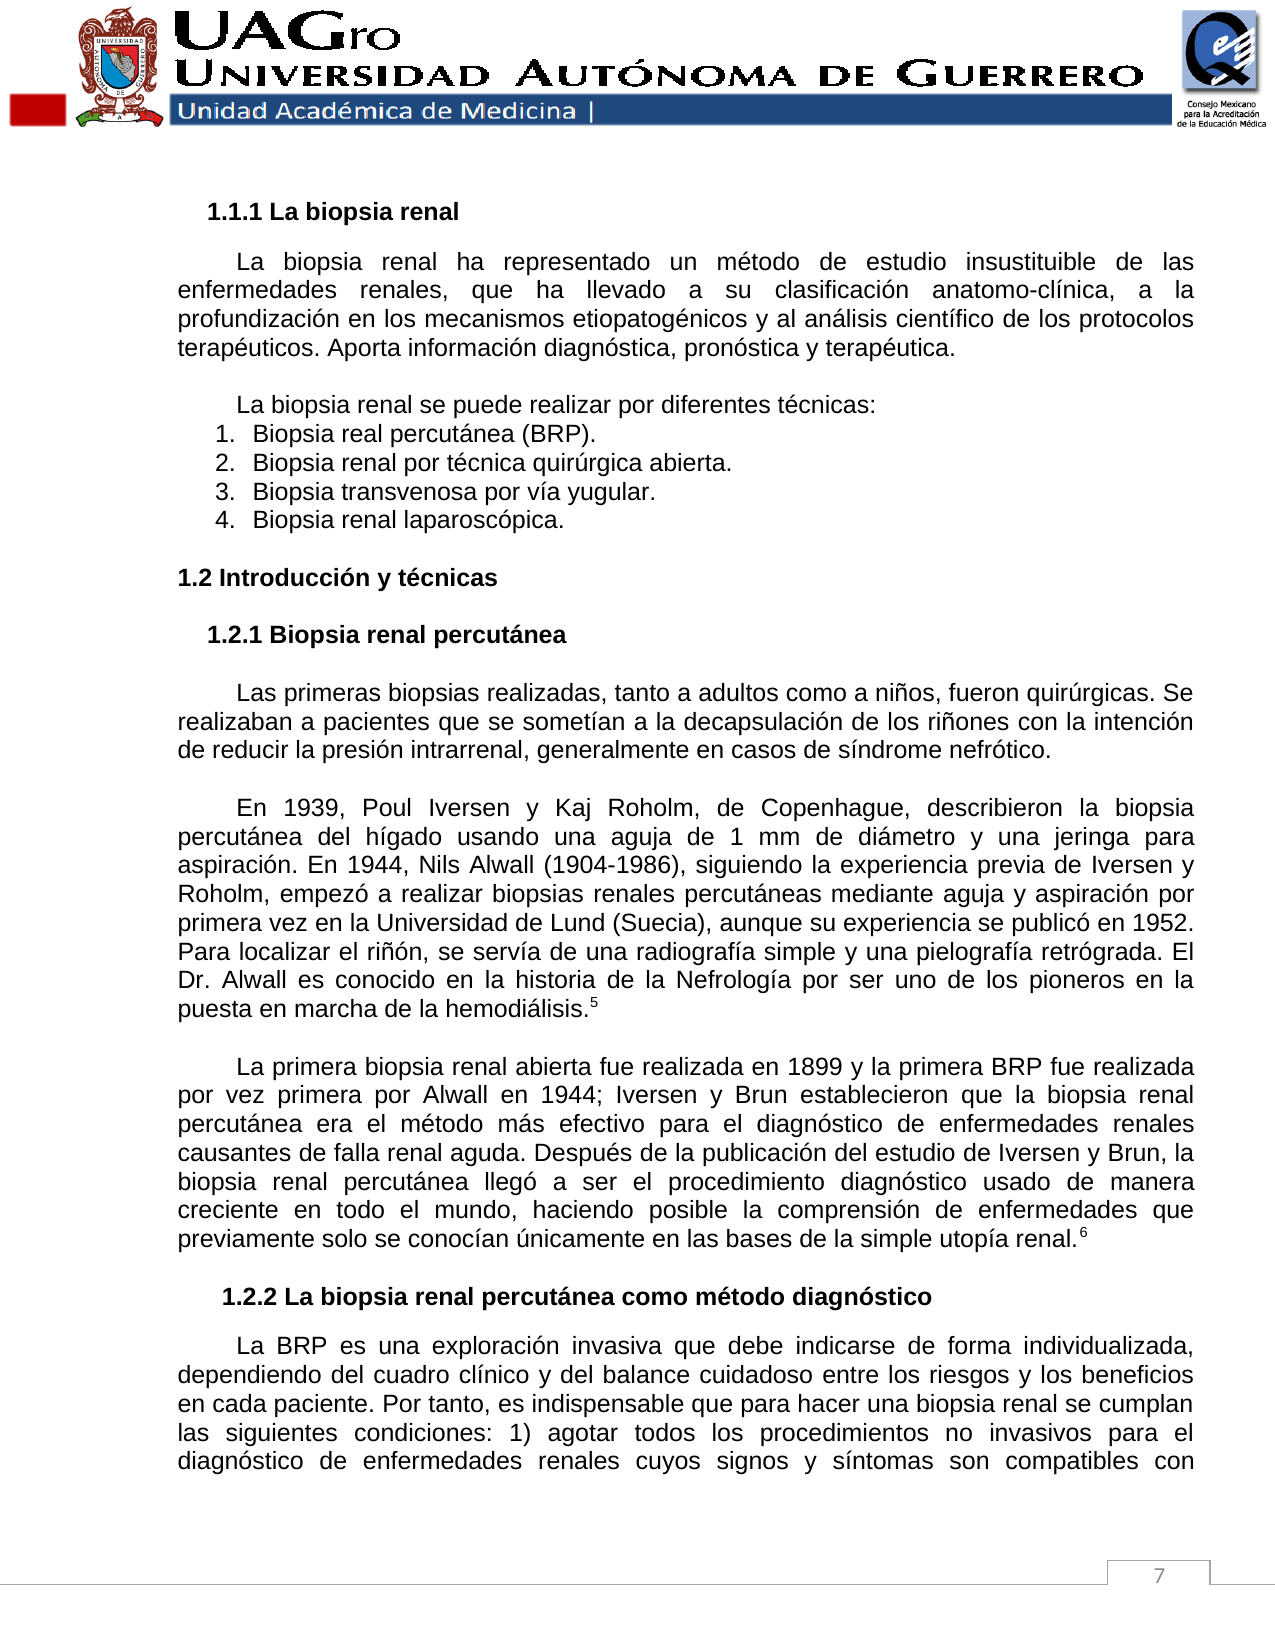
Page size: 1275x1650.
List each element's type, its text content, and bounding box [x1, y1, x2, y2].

text La biopsia renal se puede realizar por diferentes técnicas: [177, 391, 1196, 419]
list 1.2 Introducción y técnicas [177, 563, 1196, 592]
text Las primeras biopsias realizadas, tanto a adultos como a niños, fueron quirúrgicas. Se realizaban a pacientes que se sometían a la decapsulación de los riñones con la intención de reducir la presión intrarrenal, generalmente en casos de síndrome nefrótico. [177, 678, 1196, 764]
picture [3, 0, 1272, 135]
list 1.2.1 Biopsia renal percutánea [207, 621, 1196, 649]
text La biopsia renal ha representado un método de estudio insustituible de las enfermedades renales, que ha llevado a su clasificación anatomo-clínica, a la profundización en los mecanismos etiopatogénicos y al análisis científico de los protocolos terapéuticos. Aporta información diagnóstica, pronóstica y terapéutica. [177, 247, 1196, 362]
text En 1939, Poul Iversen y Kaj Roholm, de Copenhague, describieron la biopsia percutánea del hígado usando una aguja de 1 mm de diámetro y una jeringa para aspiración. En 1944, Nils Alwall (1904-1986), siguiendo la experiencia previa de Iversen y Roholm, empezó a realizar biopsias renales percutáneas mediante aguja y aspiración por primera vez en la Universidad de Lund (Suecia), aunque su experiencia se publicó en 1952. Para localizar el riñón, se servía de una radiografía simple y una pielografía retrógrada. El Dr. Alwall es conocido en la historia de la Nefrología por ser uno de los pioneros en la puesta en marcha de la hemodiálisis. [177, 793, 1196, 1023]
text 1.2.2 La biopsia renal percutánea como método diagnóstico [177, 1282, 1196, 1311]
list Biopsia real percutánea (BRP). [215, 419, 1196, 448]
list Biopsia transvenosa por vía yugular. [215, 477, 1196, 506]
text La primera biopsia renal abierta fue realizada en 1899 y la primera BRP fue realizada por vez primera por Alwall en 1944; Iversen y Brun establecieron que la biopsia renal percutánea era el método más efectivo para el diagnóstico de enfermedades renales causantes de falla renal aguda. Después de la publicación del estudio de Iversen y Brun, la biopsia renal percutánea llegó a ser el procedimiento diagnóstico usado de manera creciente en todo el mundo, haciendo posible la comprensión de enfermedades que previamente solo se conocían únicamente en las bases de la simple utopía renal. [177, 1052, 1196, 1253]
list Biopsia renal laparoscópica. [215, 506, 1196, 534]
text 1.1.1 La biopsia renal [207, 197, 1196, 226]
list Biopsia renal por técnica quirúrgica abierta. [215, 448, 1196, 477]
